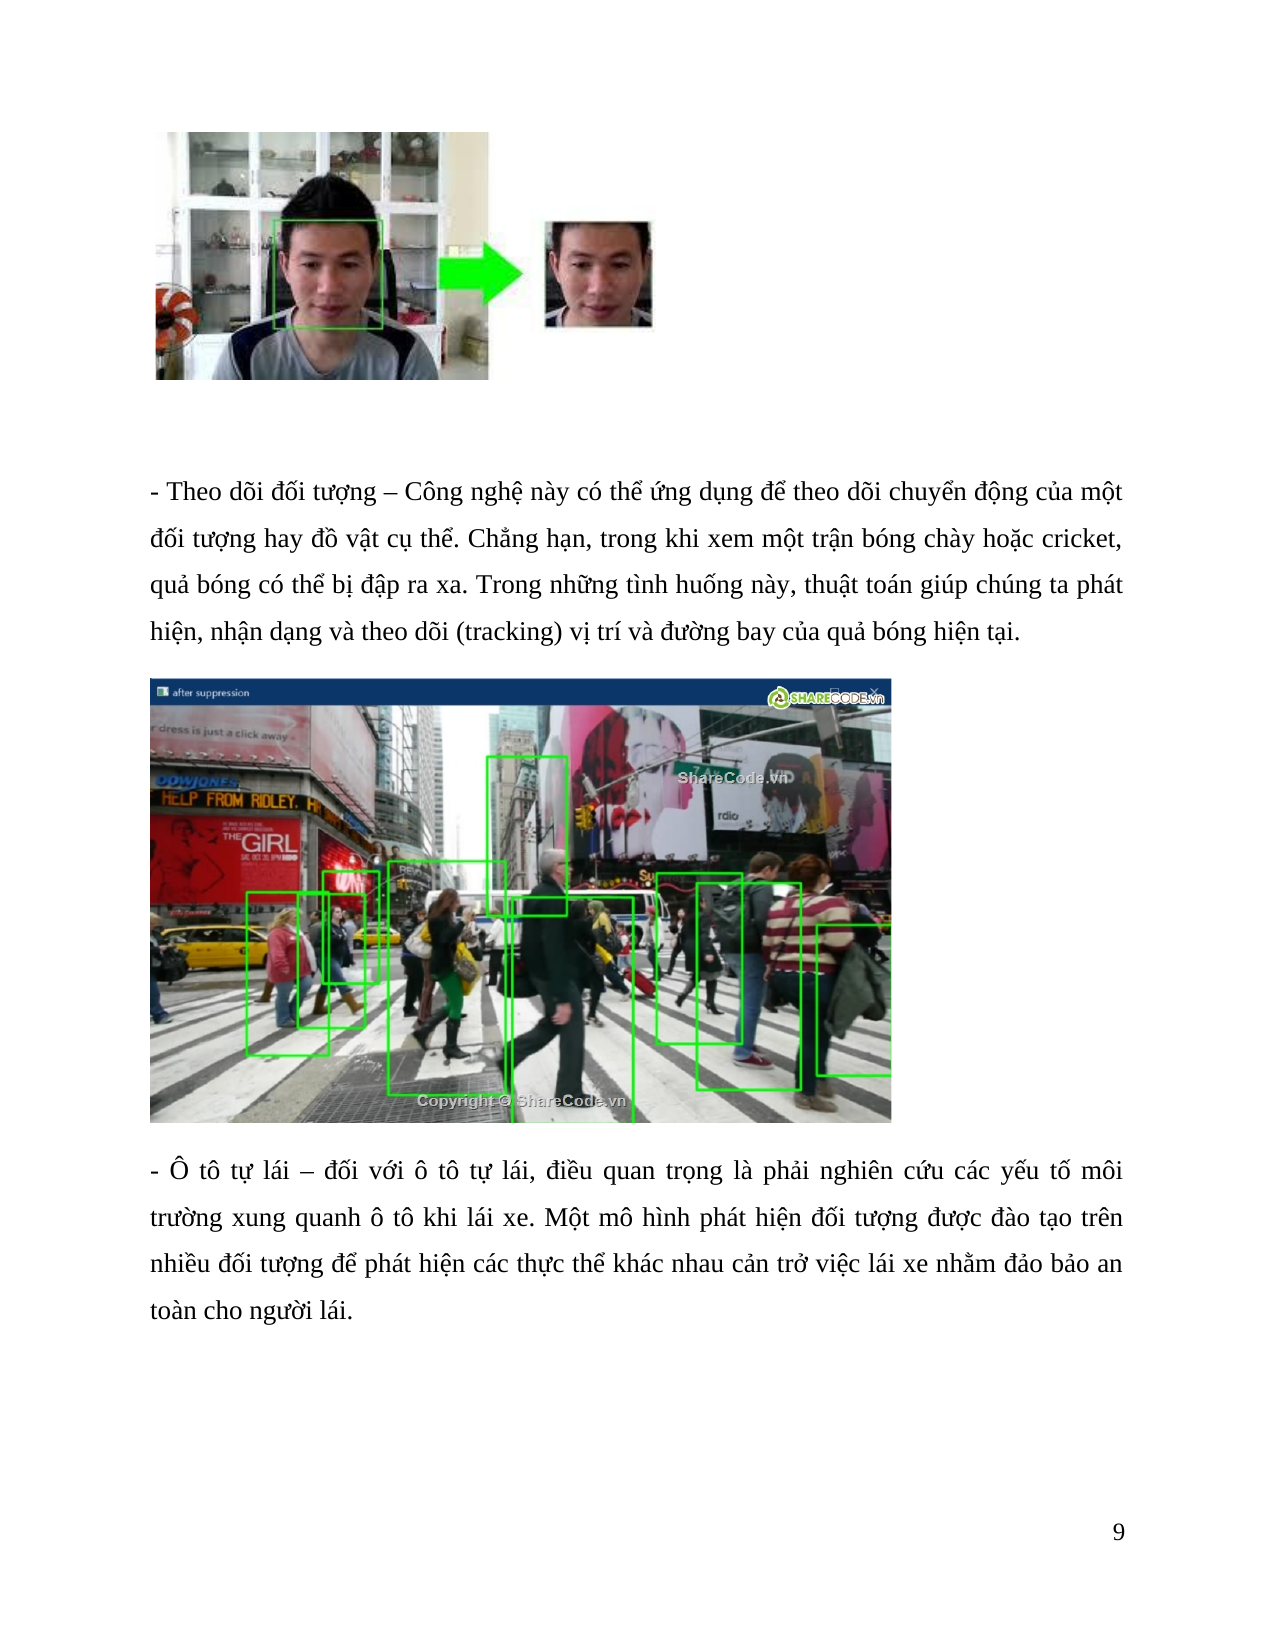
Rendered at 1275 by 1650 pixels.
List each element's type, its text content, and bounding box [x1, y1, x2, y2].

text - Theo dõi đối tượng – Công nghệ này có thể ứng dụng để theo dõi chuyển động của một đối tượng hay đồ vật cụ thể. Chẳng hạn, trong khi xem một trận bóng chày hoặc cricket, quả bóng có thể bị đập ra xa. Trong những tình huống này, thuật toán giúp chúng ta phát hiện, nhận dạng và theo dõi (tracking) vị trí và đường bay của quả bóng hiện tại. [150, 475, 1125, 646]
picture [150, 678, 892, 1123]
text - Ô tô tự lái – đối với ô tô tự lái, điều quan trọng là phải nghiên cứu các yếu tố môi trường xung quanh ô tô khi lái xe. Một mô hình phát hiện đối tượng được đào tạo trên nhiều đối tượng để phát hiện các thực thể khác nhau cản trở việc lái xe nhằm đảo bảo an toàn cho người lái. [150, 1154, 1125, 1325]
picture [155, 132, 656, 380]
